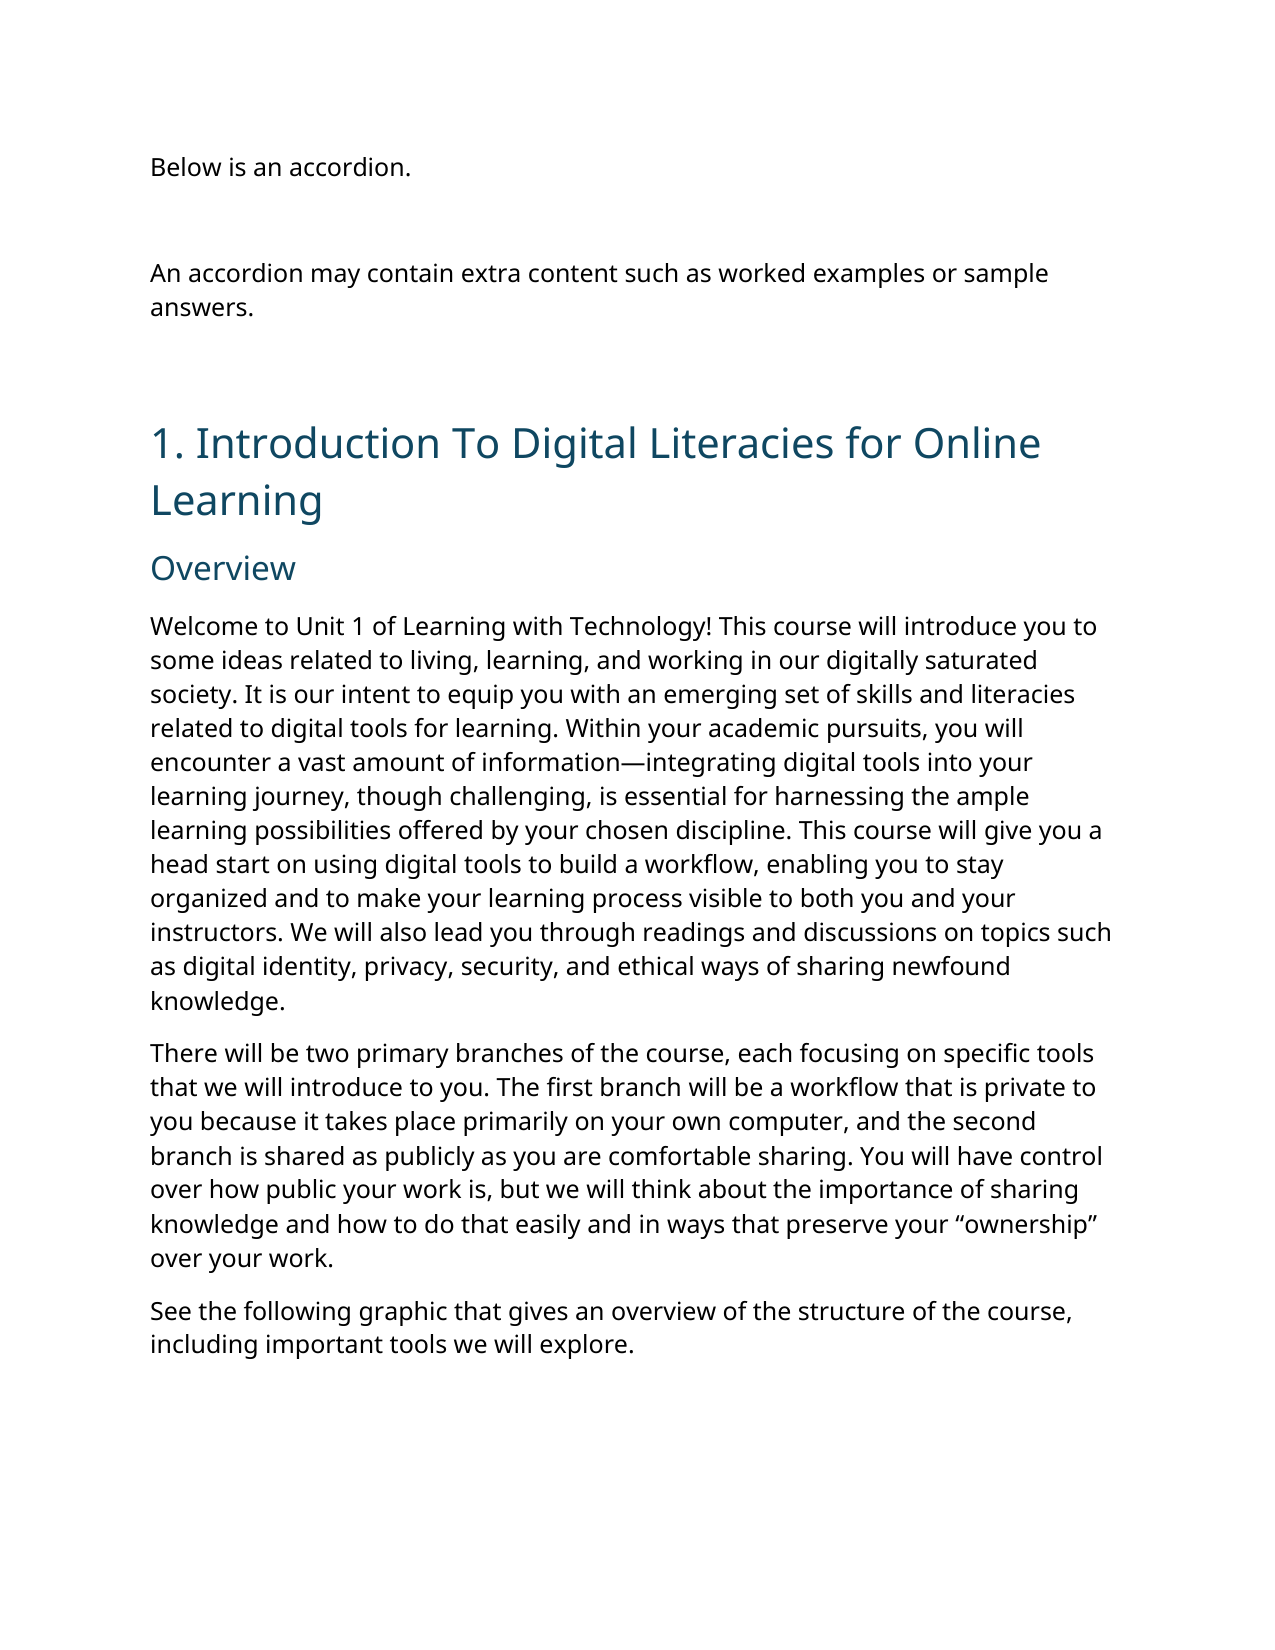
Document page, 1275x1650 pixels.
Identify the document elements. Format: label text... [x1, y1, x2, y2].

subtitle Overview [150, 544, 1125, 590]
text Below is an accordion. [150, 150, 1125, 184]
text See the following graphic that gives an overview of the structure of the course, including important tools we will explore. [150, 1293, 1125, 1361]
text There will be two primary branches of the course, each focusing on specific tools that we will introduce to you. The first branch will be a workflow that is private to you because it takes place primarily on your own computer, and the second branch is shared as publicly as you are comfortable sharing. You will have control over how public your work is, but we will think about the importance of sharing knowledge and how to do that easily and in ways that preserve your “ownership” over your work. [150, 1036, 1125, 1274]
text Welcome to Unit 1 of Learning with Technology! This course will introduce you to some ideas related to living, learning, and working in our digitally saturated society. It is our intent to equip you with an emerging set of skills and literacies related to digital tools for learning. Within your academic pursuits, you will encounter a vast amount of information—integrating digital tools into your learning journey, though challenging, is essential for harnessing the ample learning possibilities offered by your chosen discipline. This course will give you a head start on using digital tools to build a workflow, enabling you to stay organized and to make your learning process visible to both you and your instructors. We will also lead you through readings and discussions on topics such as digital identity, privacy, security, and ethical ways of sharing newfound knowledge. [150, 608, 1125, 1017]
subtitle 1. Introduction To Digital Literacies for Online Learning [150, 414, 1125, 528]
text An accordion may contain extra content such as worked examples or sample answers. [150, 256, 1125, 324]
